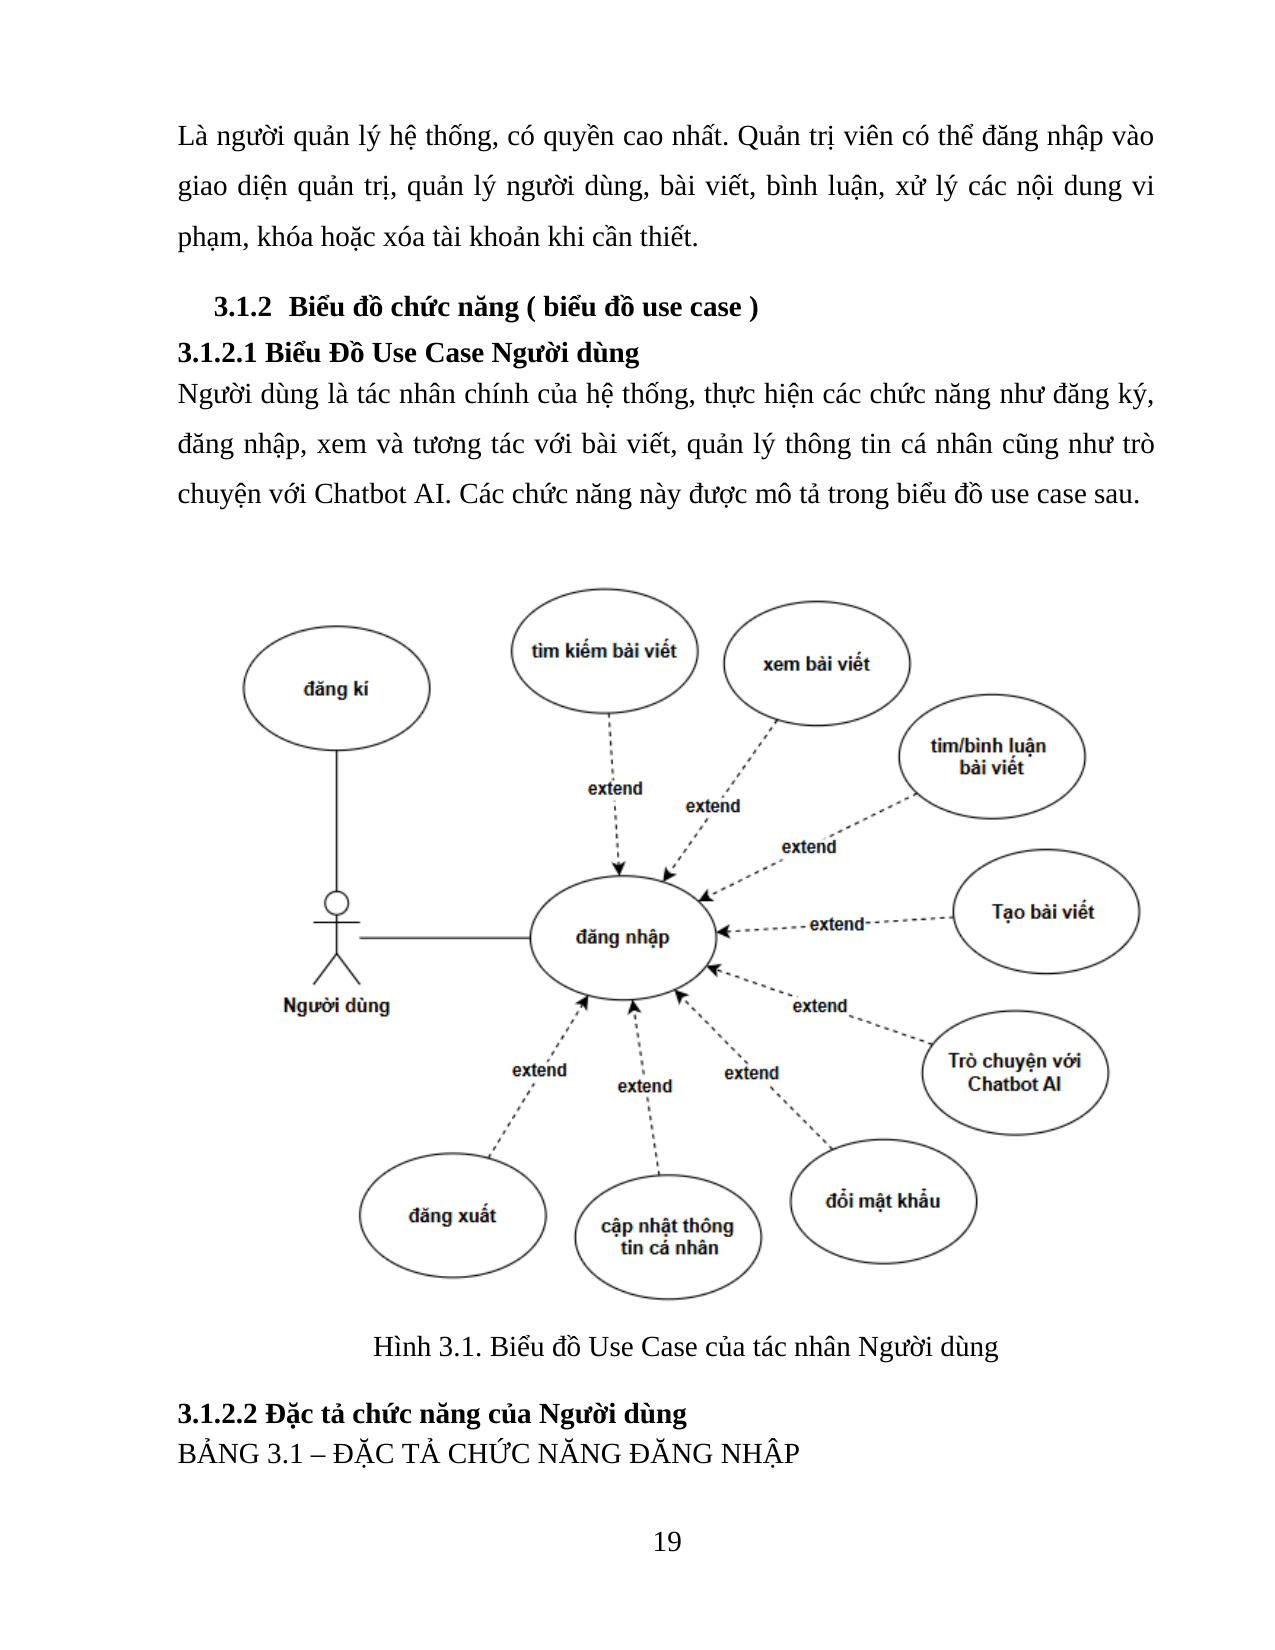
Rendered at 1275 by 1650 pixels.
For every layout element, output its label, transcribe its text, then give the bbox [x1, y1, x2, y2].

subtitle 3.1.2.1 Biểu Đồ Use Case Người dùng [177, 335, 1157, 369]
text BẢNG 3.1 – ĐẶC TẢ CHỨC NĂNG ĐĂNG NHẬP [177, 1436, 1157, 1470]
subtitle Biểu đồ chức năng ( biểu đồ use case ) [213, 286, 1157, 324]
text Là người quản lý hệ thống, có quyền cao nhất. Quản trị viên có thể đăng nhập vào giao diện quản trị, quản lý người dùng, bài viết, bình luận, xử lý các nội dung vi phạm, khóa hoặc xóa tài khoản khi cần thiết. [177, 118, 1157, 252]
picture [177, 579, 1157, 1310]
text Người dùng là tác nhân chính của hệ thống, thực hiện các chức năng như đăng ký, đăng nhập, xem và tương tác với bài viết, quản lý thông tin cá nhân cũng như trò chuyện với Chatbot AI. Các chức năng này được mô tả trong biểu đồ use case sau. [177, 376, 1157, 510]
text Hình 3.1. Biểu đồ Use Case của tác nhân Người dùng [215, 1329, 1157, 1363]
subtitle 3.1.2.2 Đặc tả chức năng của Người dùng [177, 1396, 1157, 1430]
